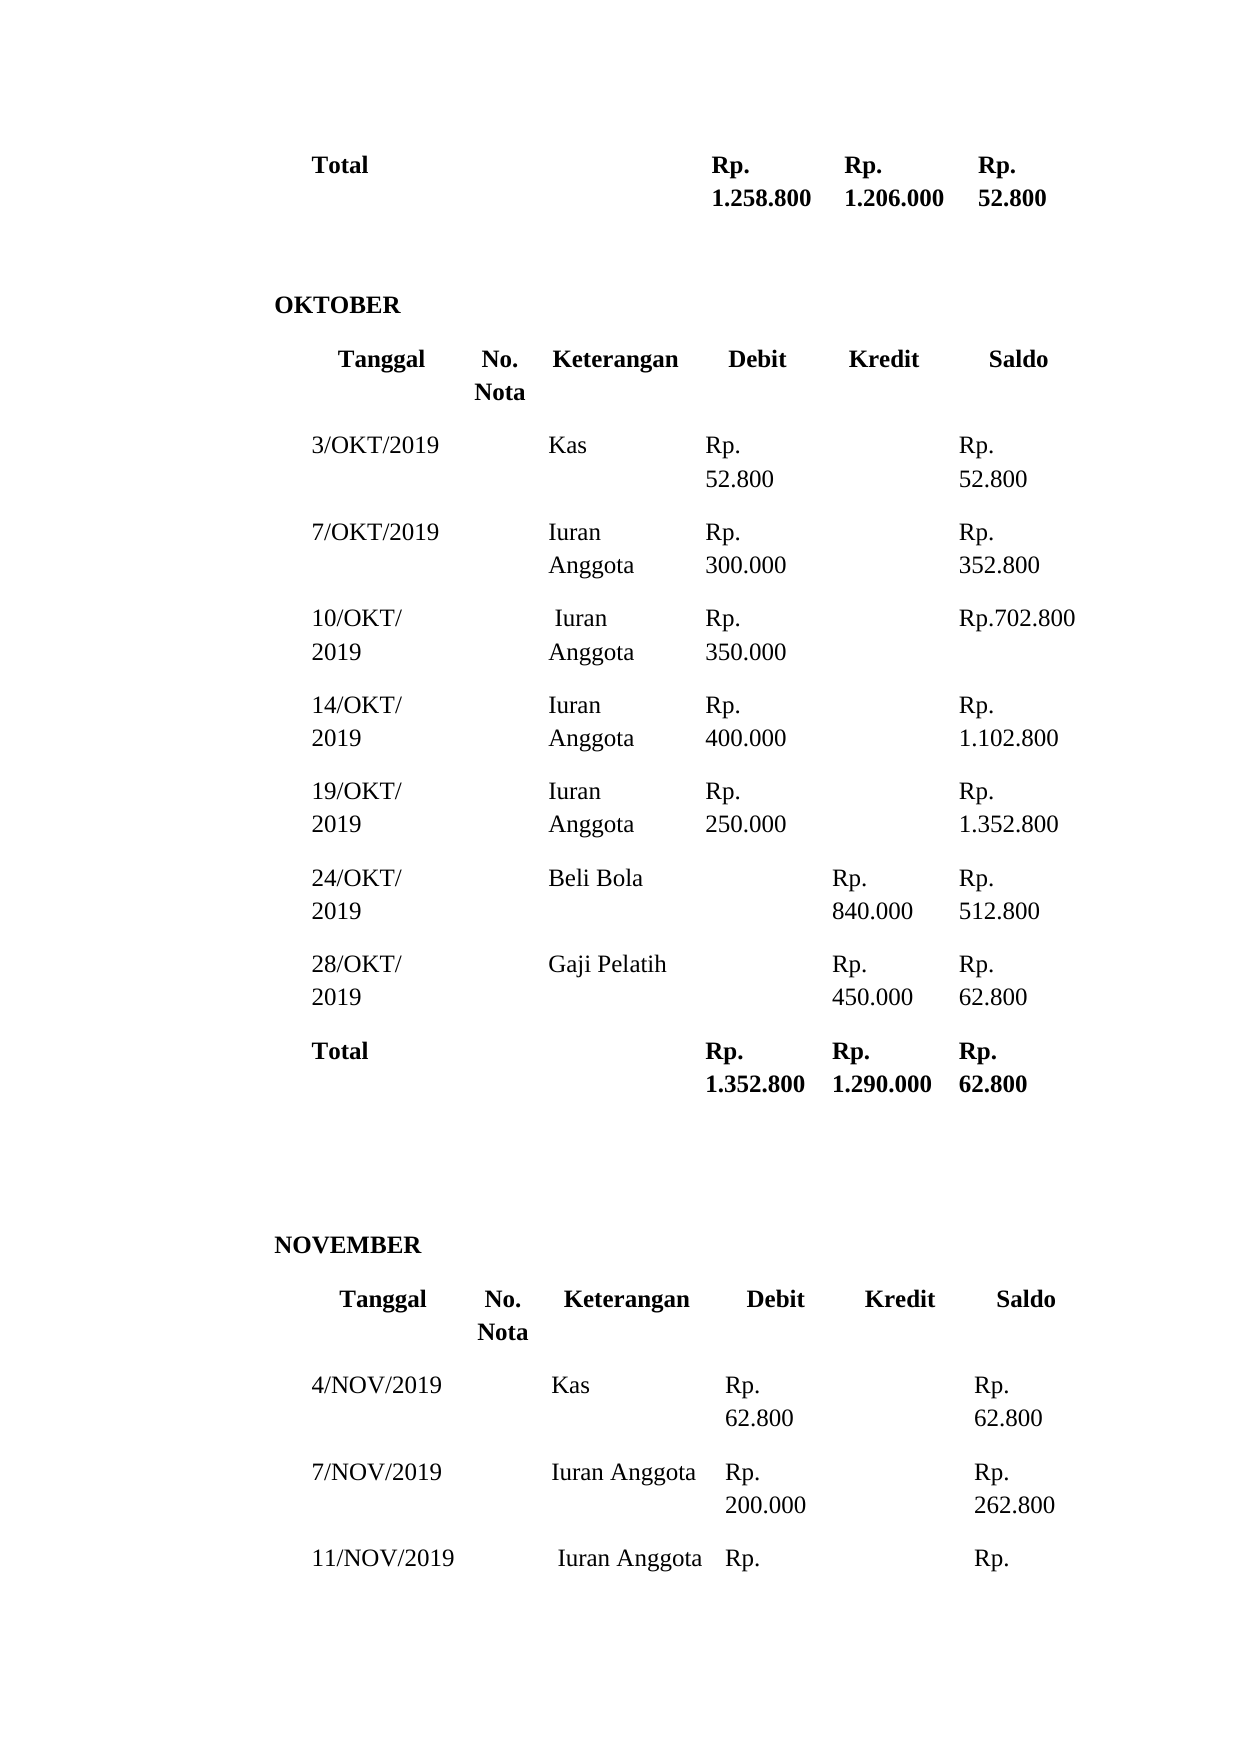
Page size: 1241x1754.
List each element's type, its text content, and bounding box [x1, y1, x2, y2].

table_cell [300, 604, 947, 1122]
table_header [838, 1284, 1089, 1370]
text NOVEMBER [274, 1230, 1090, 1259]
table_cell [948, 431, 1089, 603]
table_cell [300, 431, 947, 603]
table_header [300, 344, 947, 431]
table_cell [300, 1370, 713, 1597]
text OKTOBER [274, 290, 1090, 319]
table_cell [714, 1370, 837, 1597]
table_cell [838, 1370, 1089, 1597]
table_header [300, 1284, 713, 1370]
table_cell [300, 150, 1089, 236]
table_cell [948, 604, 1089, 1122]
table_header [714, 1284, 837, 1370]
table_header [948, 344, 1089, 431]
